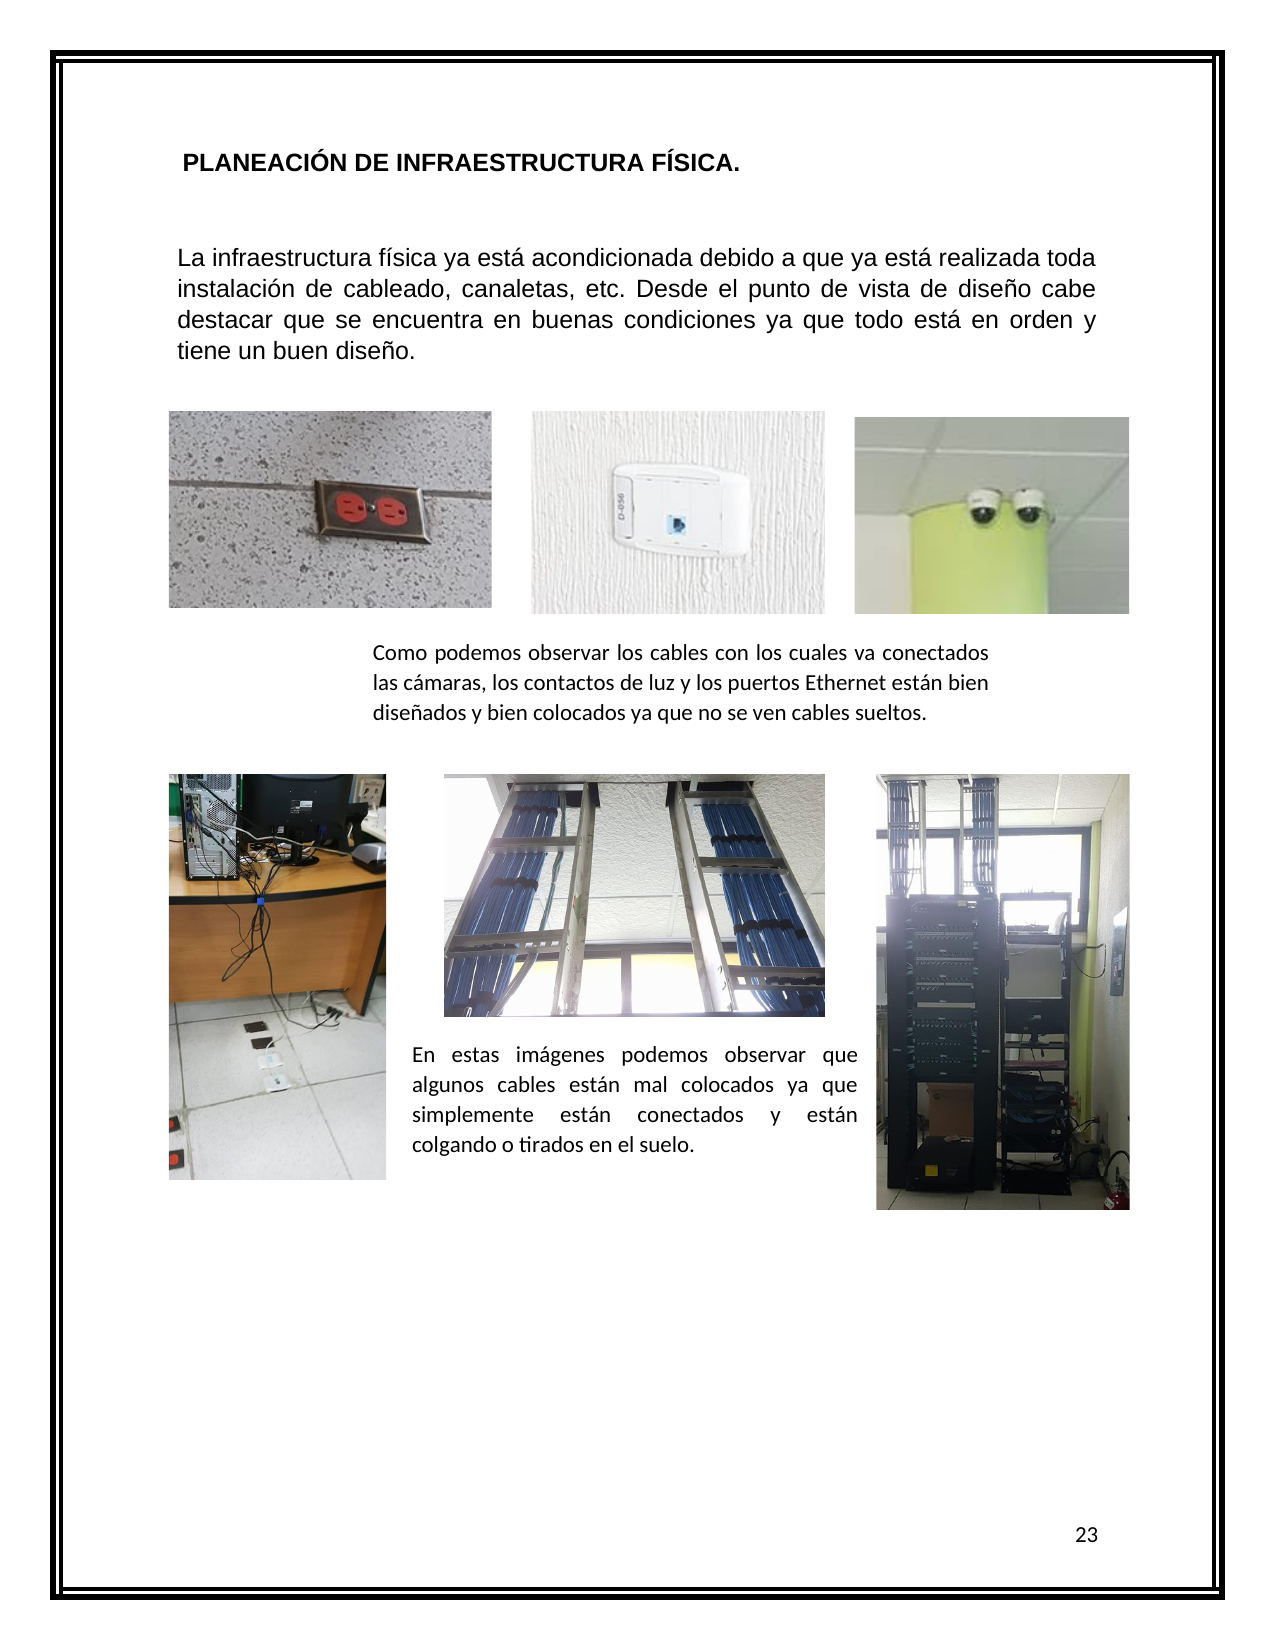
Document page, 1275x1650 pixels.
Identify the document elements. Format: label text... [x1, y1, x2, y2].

picture [168, 411, 492, 608]
picture [168, 774, 387, 1180]
picture [854, 417, 1130, 614]
text La infraestructura física ya está acondicionada debido a que ya está realizada toda instalación de cableado, canaletas, etc. Desde el punto de vista de diseño cabe destacar que se encuentra en buenas condiciones ya que todo está en orden y tiene un buen diseño. [177, 243, 1098, 365]
picture [876, 774, 1130, 1210]
picture [531, 411, 825, 614]
picture [444, 774, 825, 1017]
text PLANEACIÓN DE INFRAESTRUCTURA FÍSICA. [177, 147, 1098, 176]
